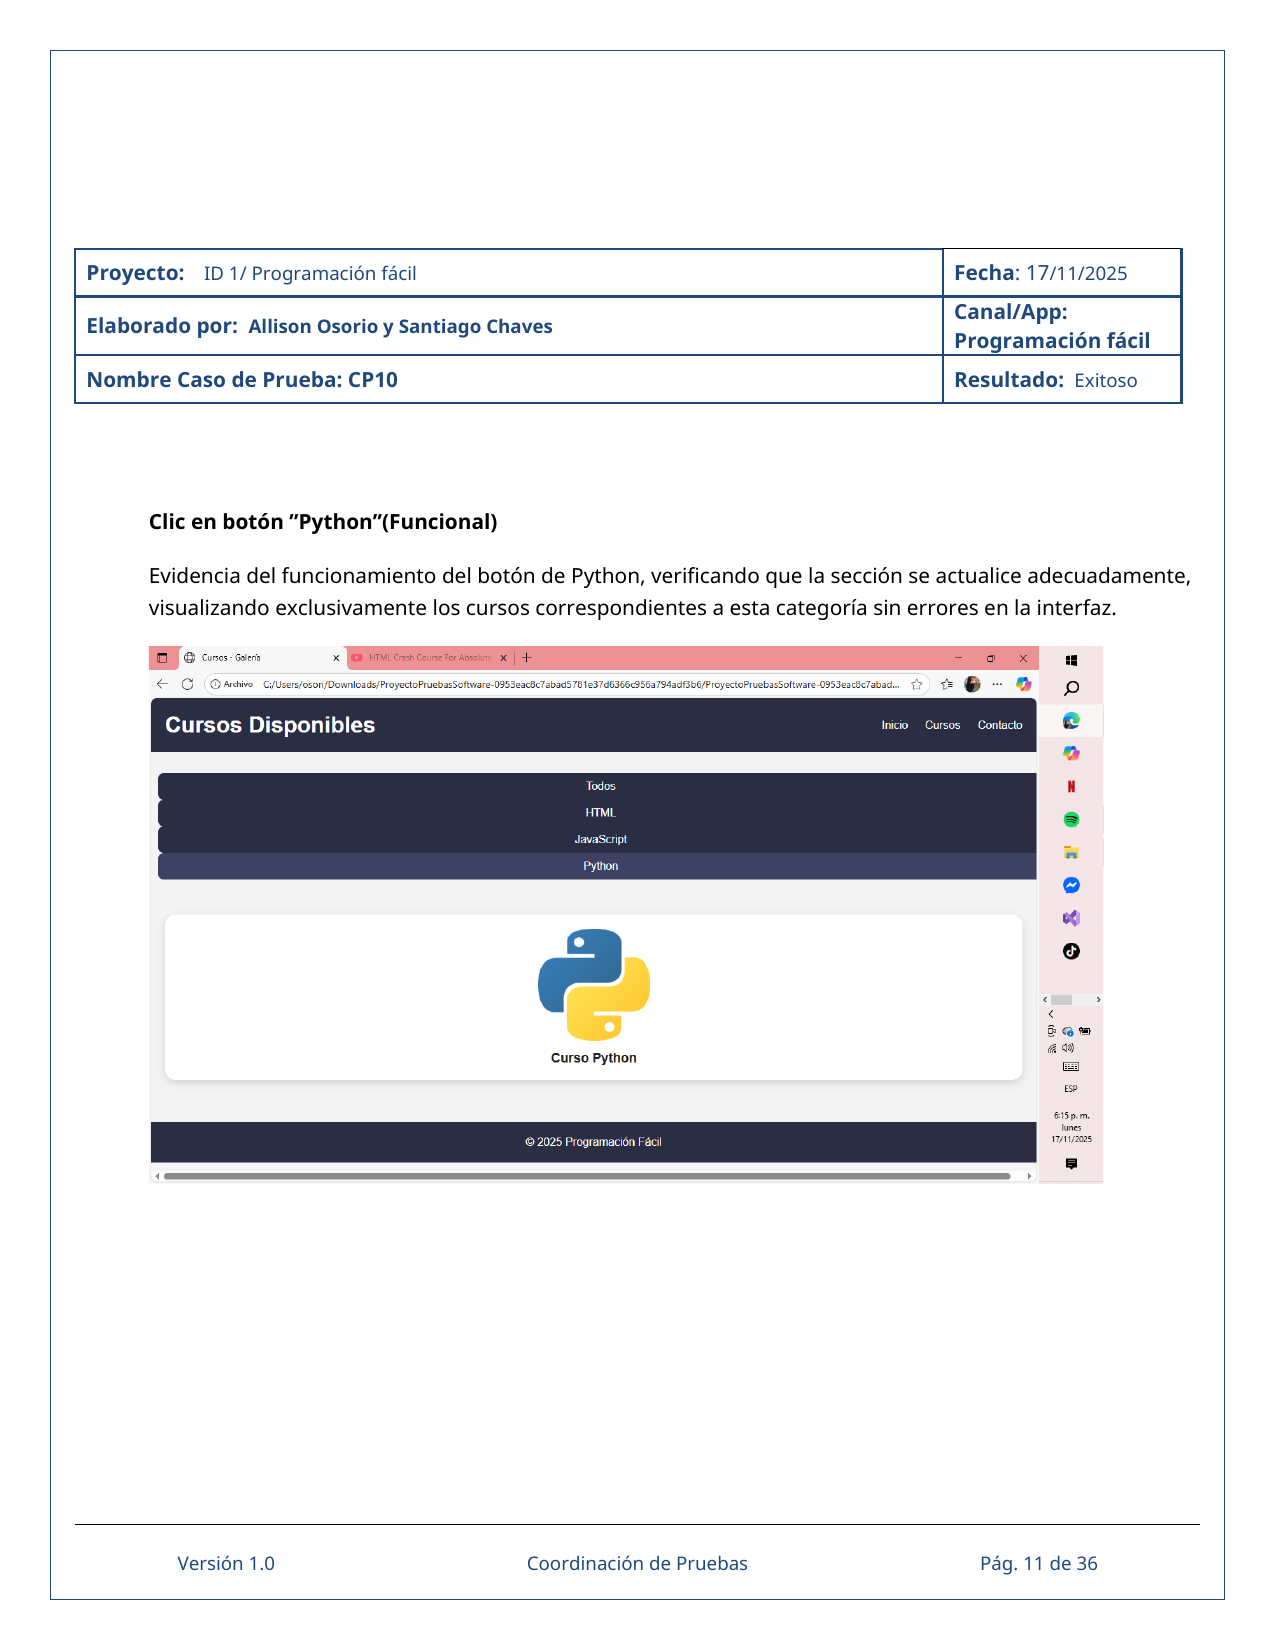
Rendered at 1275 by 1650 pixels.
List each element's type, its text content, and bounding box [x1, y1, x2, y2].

text Clic en botón ”Python”(Funcional) [75, 507, 1200, 536]
table_cell Elaborado por: Allison Osorio y Santiago Chaves [76, 298, 942, 354]
table_cell Canal/App: Programación fácil [944, 298, 1180, 354]
table_header Proyecto: ID 1/ Programación fácil [76, 250, 942, 295]
table_cell Resultado: Exitoso [944, 356, 1180, 402]
table_cell Nombre Caso de Prueba: CP10 [76, 356, 942, 402]
text Evidencia del funcionamiento del botón de Python, verificando que la sección se actualice adecuadamente, visualizando exclusivamente los cursos correspondientes a esta categoría sin errores en la interfaz. [149, 561, 1200, 622]
picture [148, 646, 1104, 1184]
table_header Fecha: 17/11/2025 [944, 249, 1180, 295]
